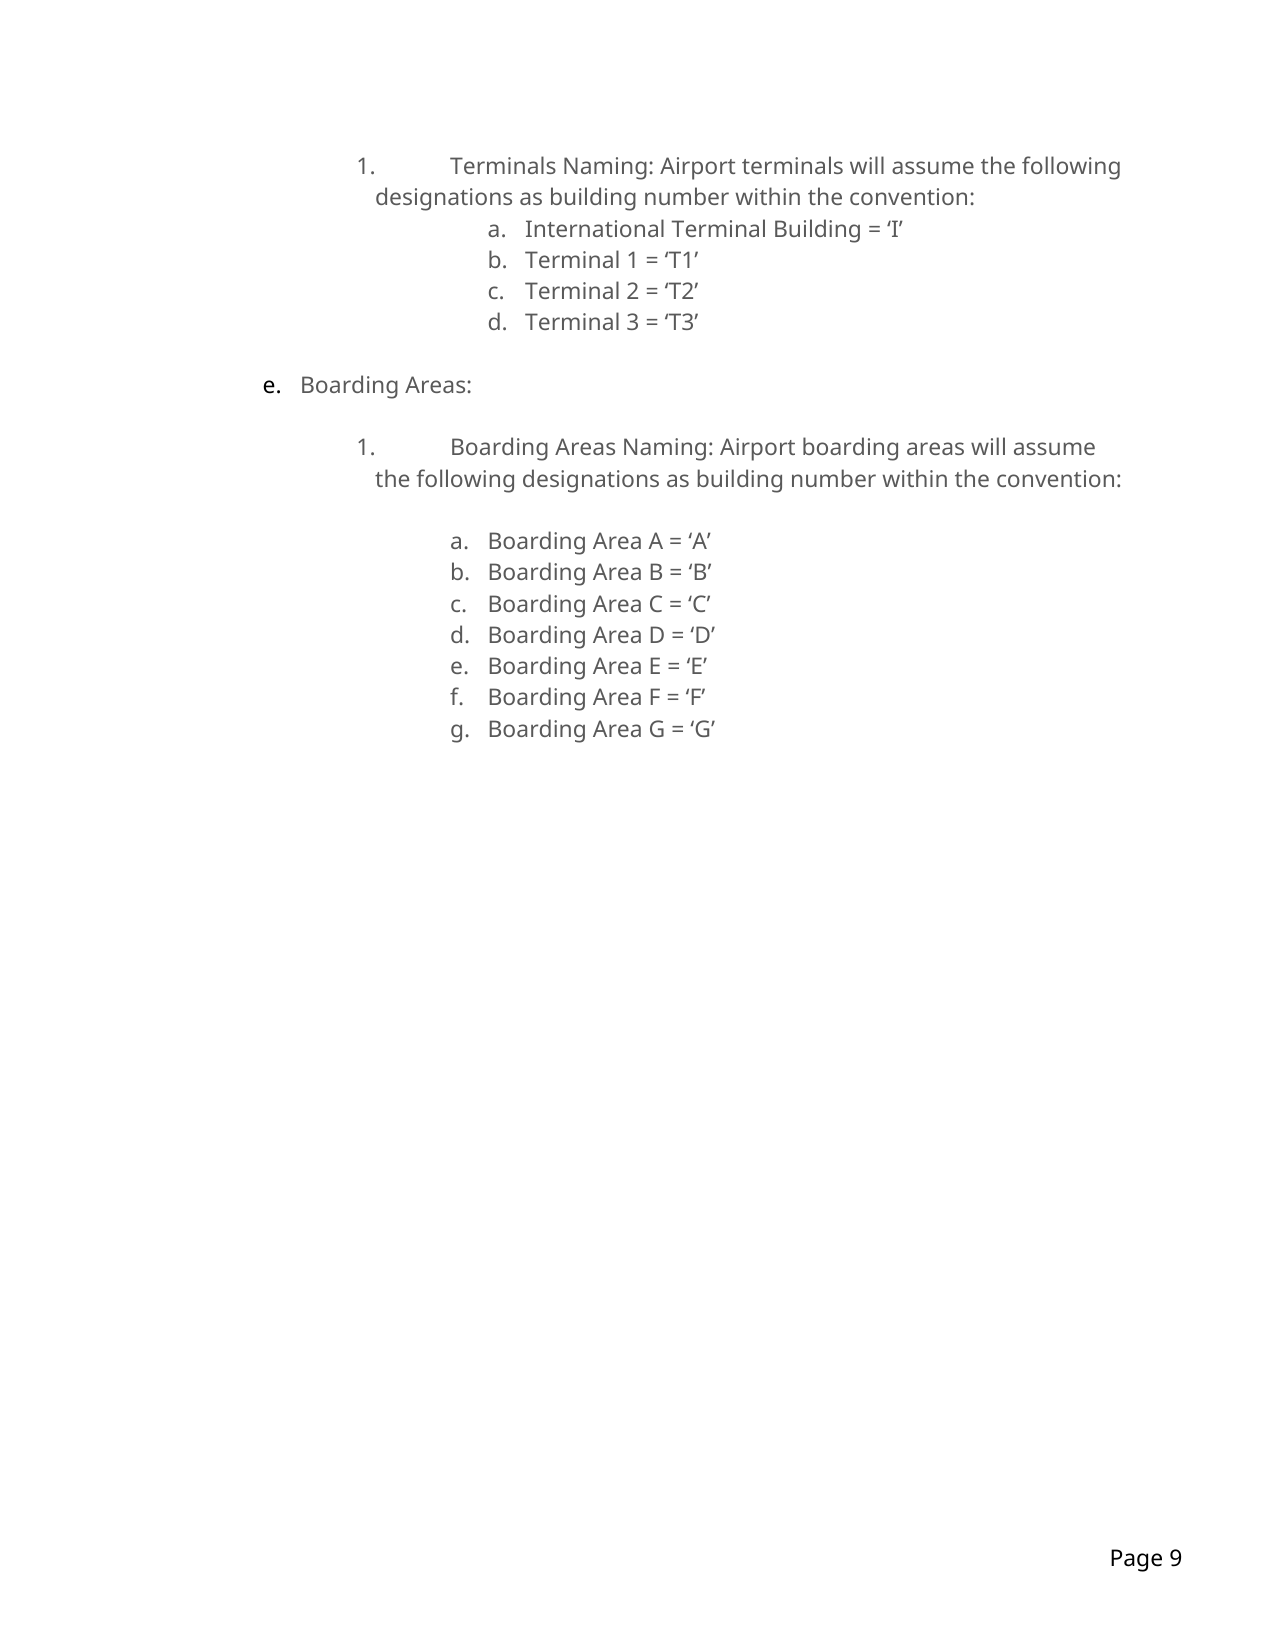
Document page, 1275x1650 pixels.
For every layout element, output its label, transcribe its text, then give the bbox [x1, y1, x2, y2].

list Terminals Naming: Airport terminals will assume the following designations as building number within the convention: [356, 150, 1125, 212]
list International Terminal Building = ‘I’ [487, 212, 1125, 244]
list Boarding Area G = ‘G’ [450, 712, 1125, 744]
list Boarding Areas: [262, 369, 1125, 400]
list Boarding Area B = ‘B’ [450, 556, 1125, 587]
list Boarding Areas Naming: Airport boarding areas will assume the following designations as building number within the convention: [356, 431, 1125, 494]
list Boarding Area E = ‘E’ [450, 650, 1125, 681]
list Boarding Area D = ‘D’ [450, 619, 1125, 650]
list Boarding Area A = ‘A’ [450, 525, 1125, 556]
list Boarding Area C = ‘C’ [450, 587, 1125, 619]
list Boarding Area F = ‘F’ [450, 681, 1125, 712]
list Terminal 3 = ‘T3’ [487, 306, 1125, 337]
list Terminal 2 = ‘T2’ [487, 275, 1125, 306]
list Terminal 1 = ‘T1’ [487, 244, 1125, 275]
